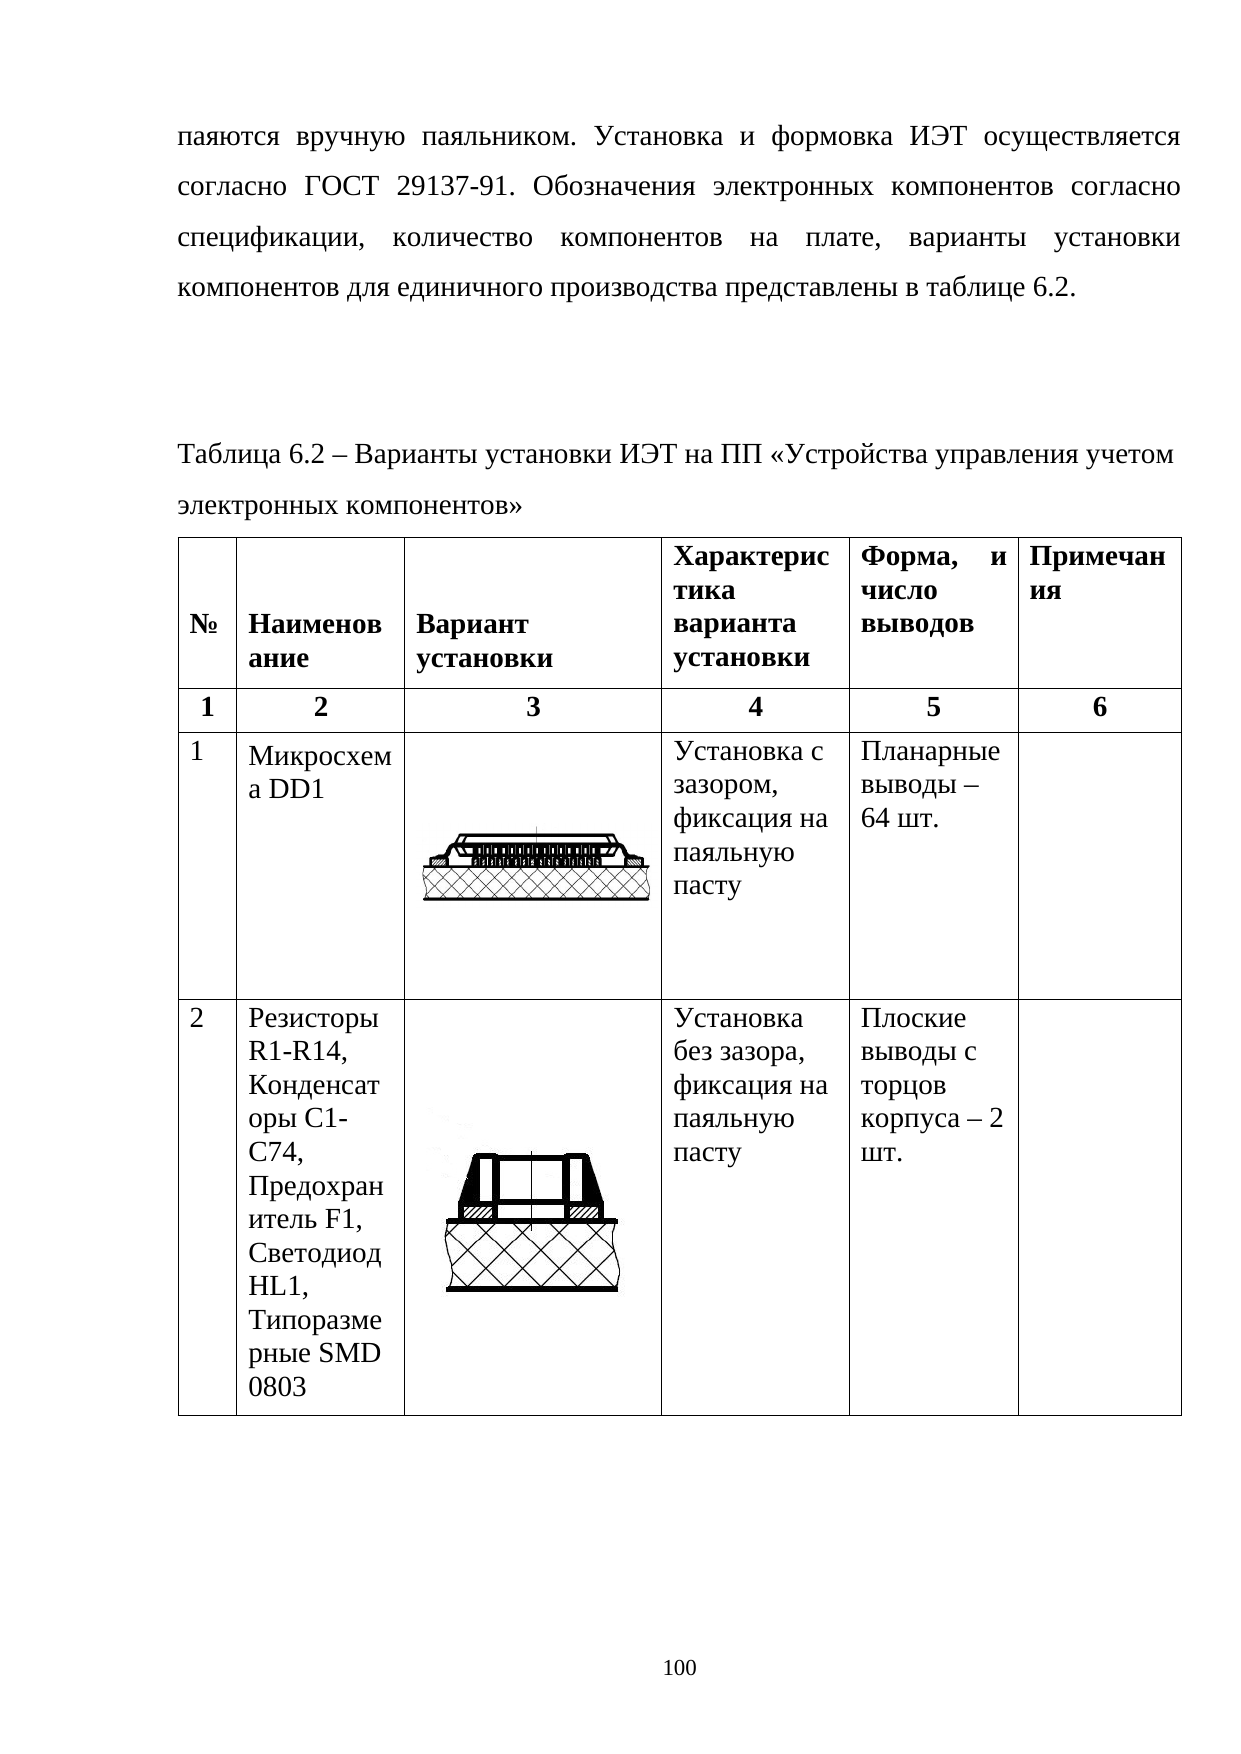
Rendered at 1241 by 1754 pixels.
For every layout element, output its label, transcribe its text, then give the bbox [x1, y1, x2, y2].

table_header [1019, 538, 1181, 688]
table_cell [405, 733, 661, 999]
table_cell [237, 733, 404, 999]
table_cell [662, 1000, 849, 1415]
picture [416, 823, 659, 908]
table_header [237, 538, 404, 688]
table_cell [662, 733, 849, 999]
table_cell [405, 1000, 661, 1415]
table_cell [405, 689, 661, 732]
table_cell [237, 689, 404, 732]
text Таблица 6.2 – Варианты установки ИЭТ на ПП «Устройства управления учетом электронных компонентов» [177, 437, 1182, 521]
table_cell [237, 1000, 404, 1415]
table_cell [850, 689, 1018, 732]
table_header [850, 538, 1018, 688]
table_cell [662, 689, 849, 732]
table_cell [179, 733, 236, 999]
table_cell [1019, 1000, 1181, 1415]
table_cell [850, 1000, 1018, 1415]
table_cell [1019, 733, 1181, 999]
picture [426, 1107, 641, 1307]
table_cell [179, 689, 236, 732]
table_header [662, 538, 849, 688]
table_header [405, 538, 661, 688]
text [177, 118, 1182, 302]
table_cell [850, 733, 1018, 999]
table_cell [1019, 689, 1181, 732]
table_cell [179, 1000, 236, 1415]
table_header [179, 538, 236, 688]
